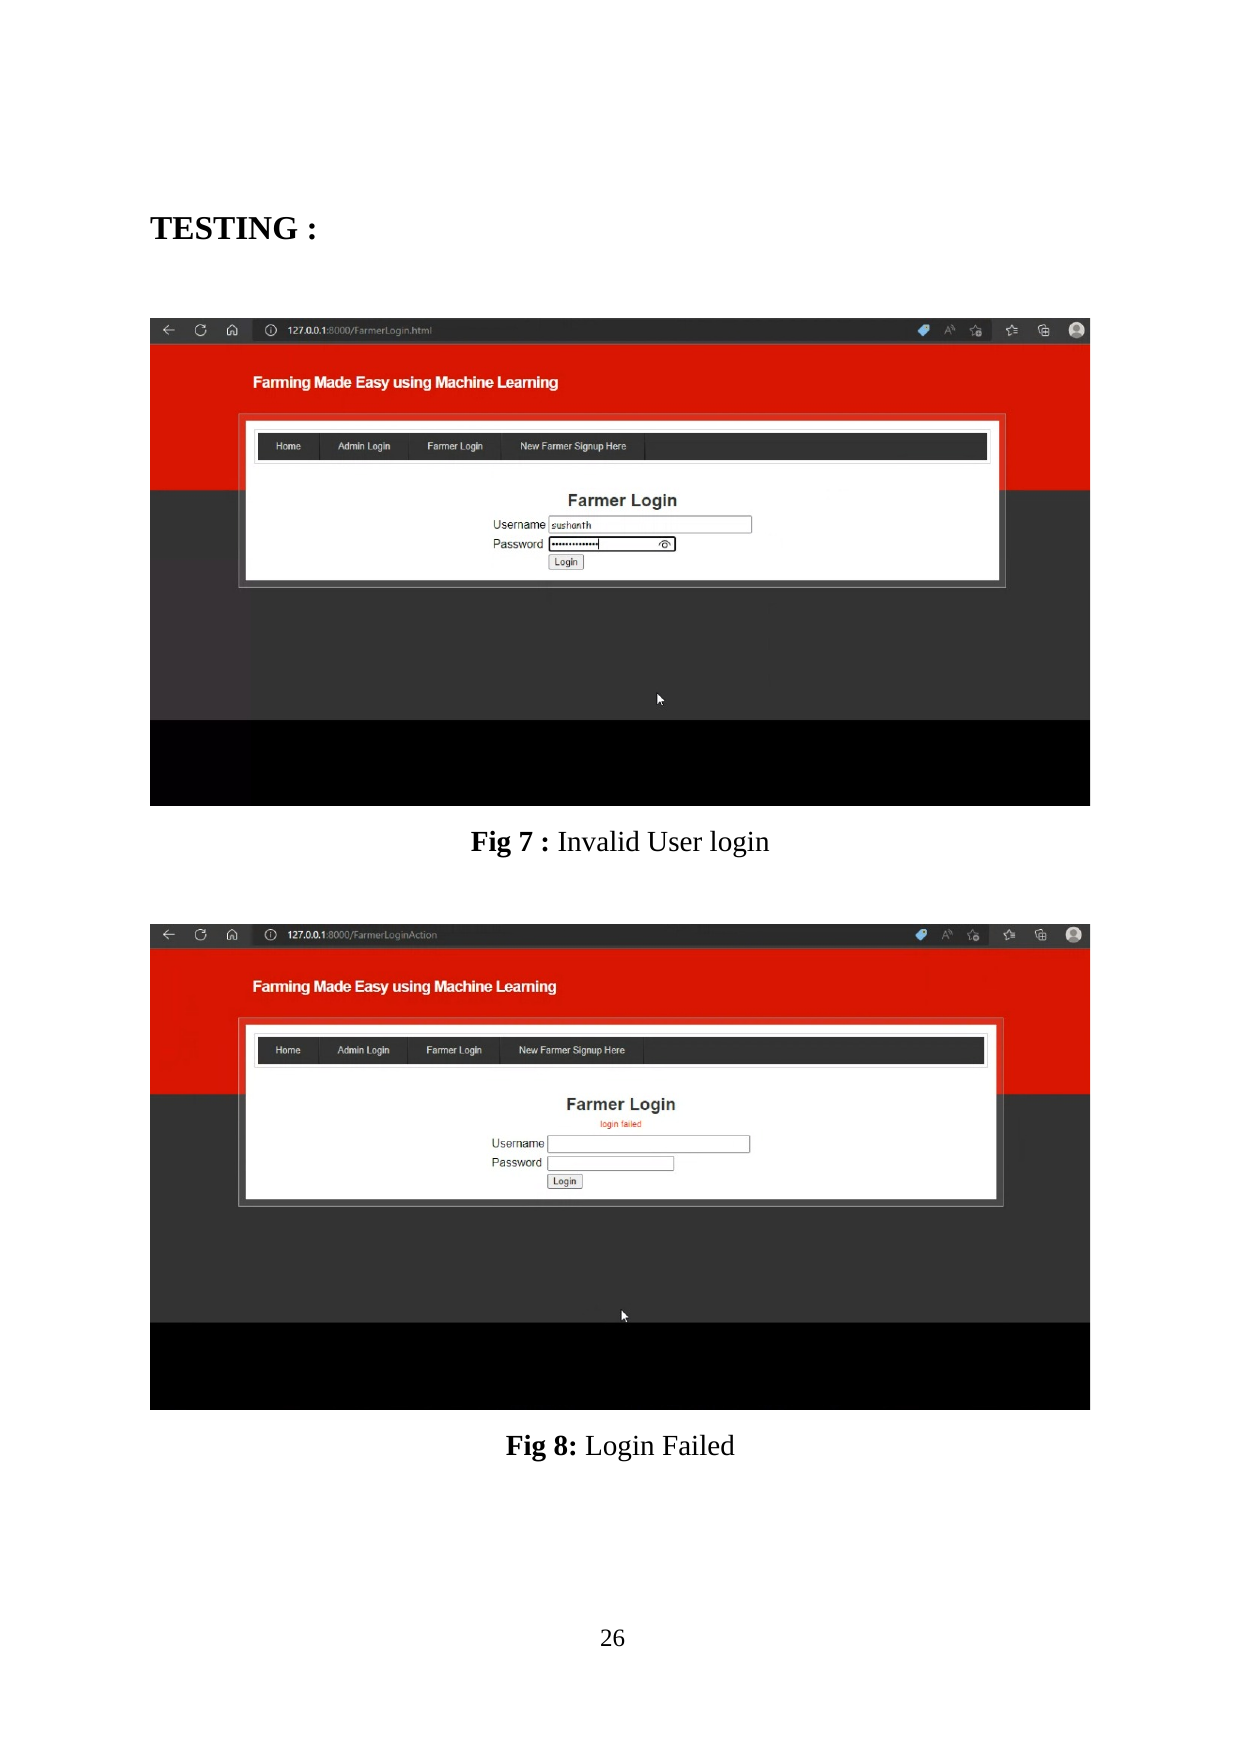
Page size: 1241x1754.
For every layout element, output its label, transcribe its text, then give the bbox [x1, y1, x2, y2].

picture [150, 318, 1091, 806]
text TESTING : [150, 208, 1090, 246]
picture [150, 924, 1091, 1410]
text Fig 7 : Invalid User login [150, 824, 1090, 858]
text Fig 8: Login Failed [150, 1428, 1090, 1462]
